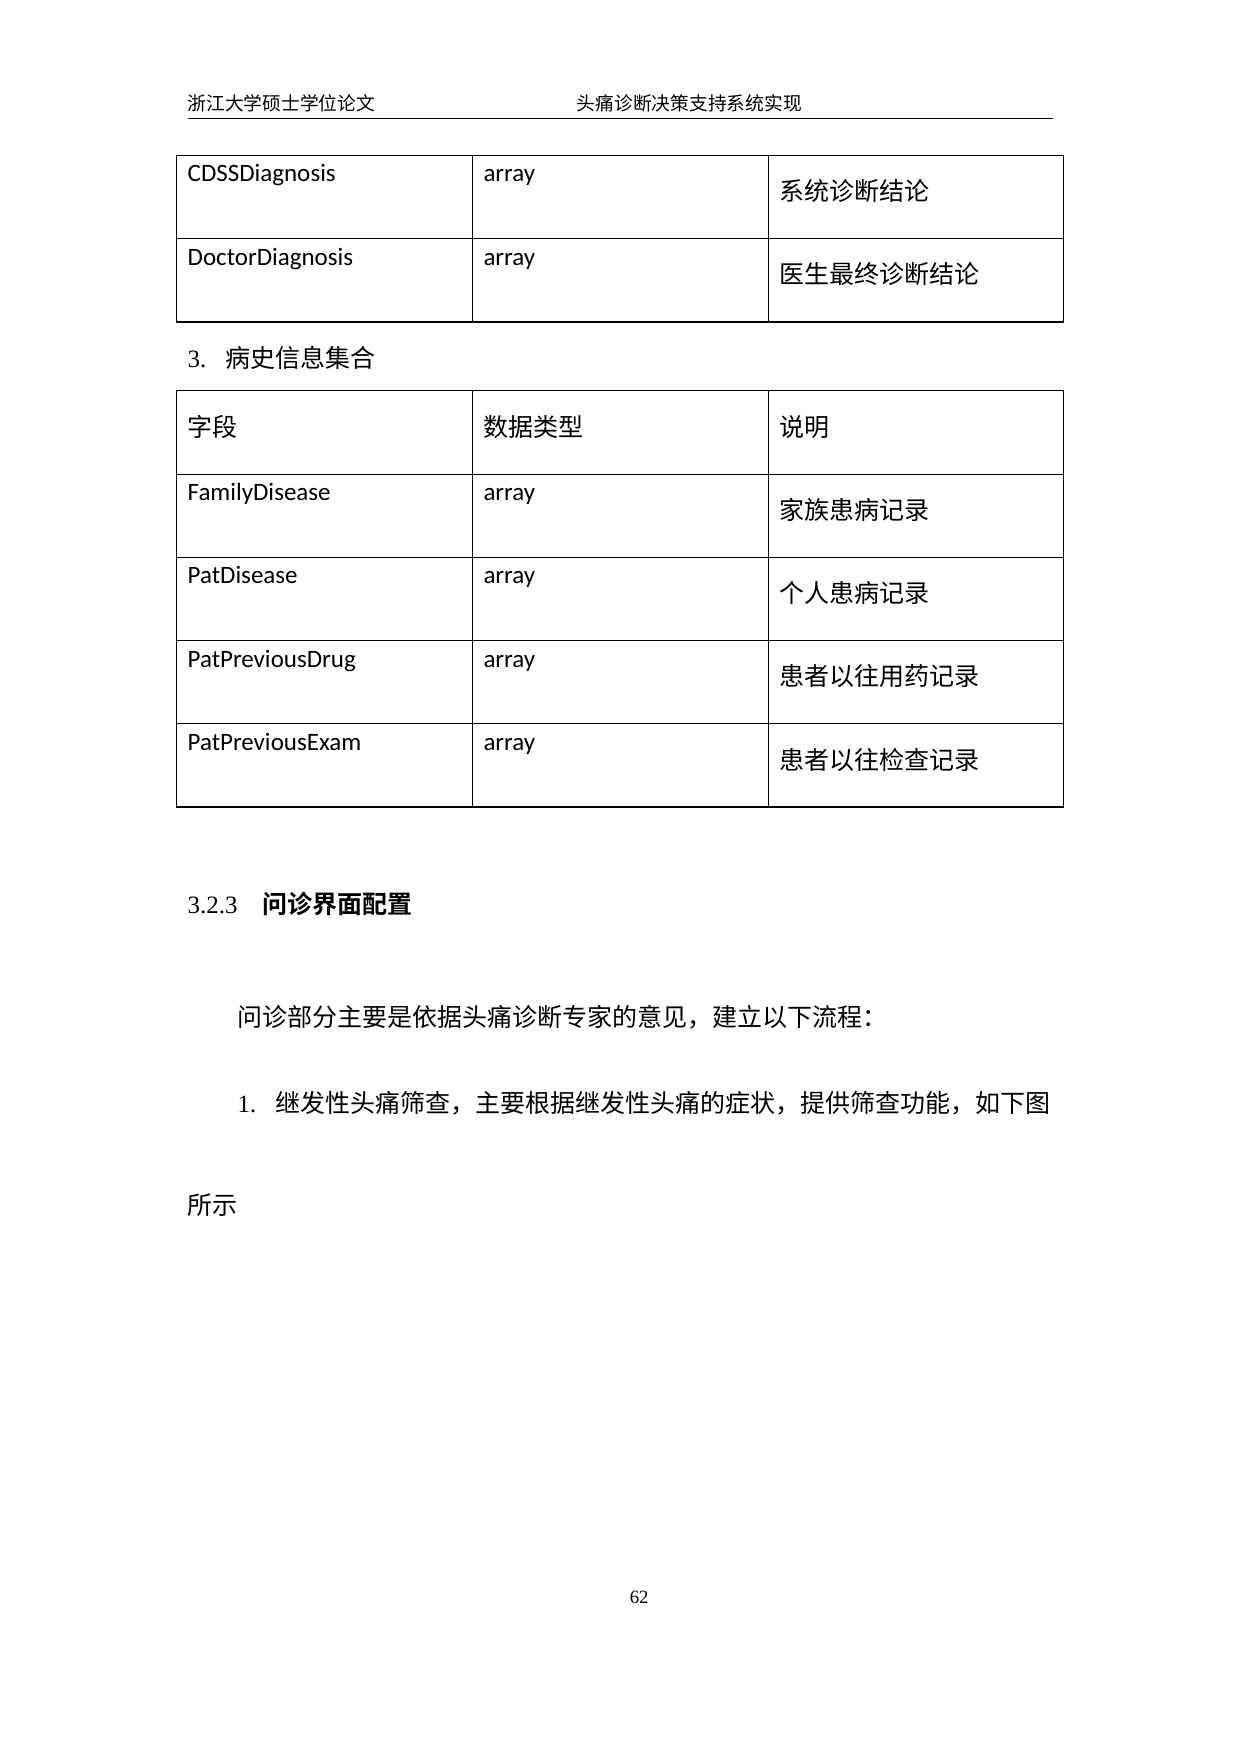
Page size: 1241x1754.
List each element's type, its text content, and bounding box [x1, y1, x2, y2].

table_header 说明 [769, 391, 1063, 473]
table_cell 个人患病记录 [769, 558, 1063, 640]
table_cell FamilyDisease [177, 475, 472, 557]
table_cell array [473, 239, 768, 321]
table_cell 系统诊断结论 [769, 156, 1063, 238]
table_cell PatPreviousDrug [177, 641, 472, 723]
table_cell 家族患病记录 [769, 475, 1063, 557]
table_cell PatPreviousExam [177, 724, 472, 806]
list 病史信息集合 [187, 323, 1053, 390]
table_cell array [473, 558, 768, 640]
text 问诊部分主要是依据头痛诊断专家的意见，建立以下流程： [187, 982, 1053, 1049]
table_cell array [473, 156, 768, 238]
subtitle 问诊界面配置 [187, 868, 1053, 936]
table_cell array [473, 641, 768, 723]
table_cell array [473, 475, 768, 557]
table_cell 患者以往用药记录 [769, 641, 1063, 723]
table_header 字段 [177, 391, 472, 473]
table_cell CDSSDiagnosis [177, 156, 472, 238]
table_cell array [473, 724, 768, 806]
table_cell PatDisease [177, 558, 472, 640]
text 1. 继发性头痛筛查，主要根据继发性头痛的症状，提供筛查功能，如下图所示 [187, 1068, 1053, 1237]
table_cell DoctorDiagnosis [177, 239, 472, 321]
table_cell 医生最终诊断结论 [769, 239, 1063, 321]
table_header 数据类型 [473, 391, 768, 473]
table_cell 患者以往检查记录 [769, 724, 1063, 806]
